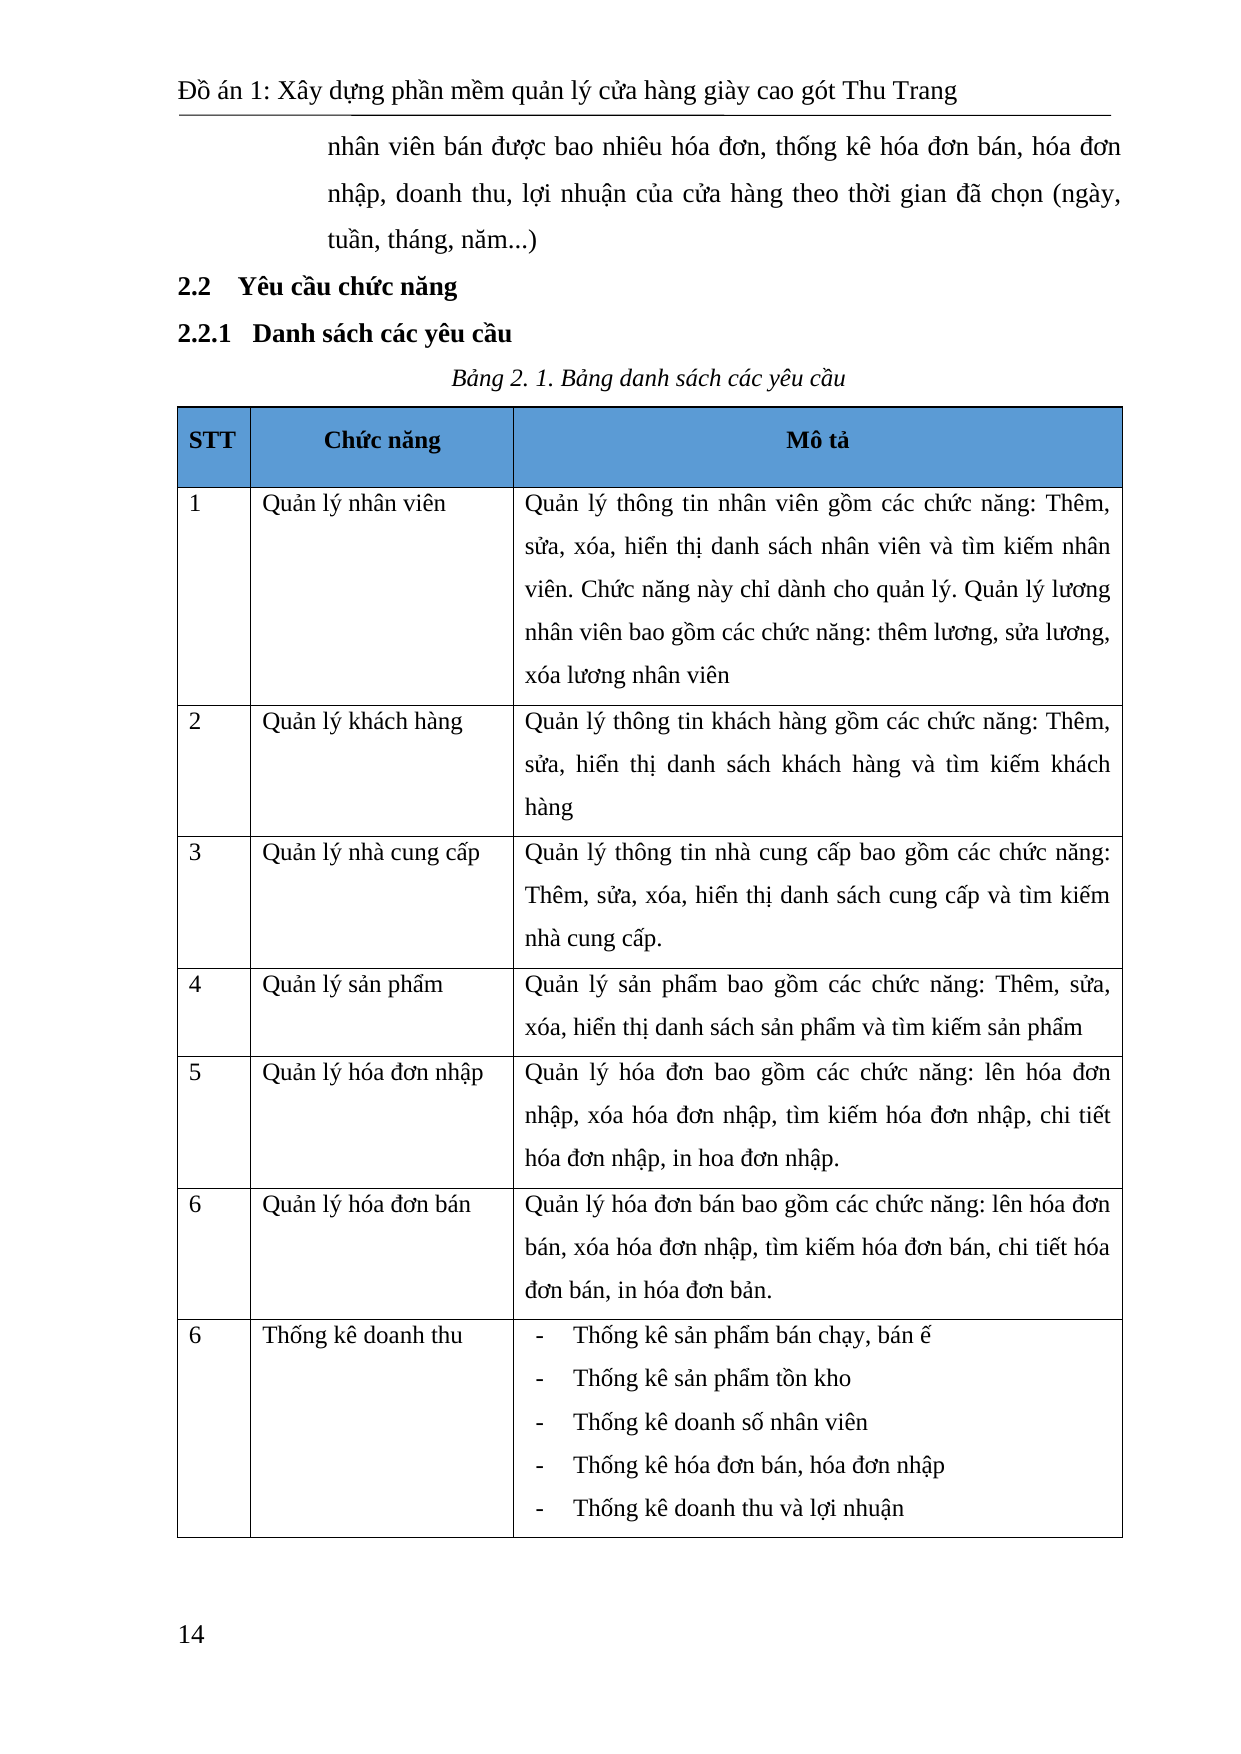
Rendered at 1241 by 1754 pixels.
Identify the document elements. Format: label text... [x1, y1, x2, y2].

table_cell Quản lý thông tin nhân viên gồm các chức năng: Thêm, sửa, xóa, hiển thị danh sách nhân viên và tìm kiếm nhân viên. Chức năng này chỉ dành cho quản lý. Quản lý lương nhân viên bao gồm các chức năng: thêm lương, sửa lương, xóa lương nhân viên [514, 488, 1122, 705]
table_cell Quản lý khách hàng [251, 706, 513, 836]
table_cell Quản lý thông tin khách hàng gồm các chức năng: Thêm, sửa, hiển thị danh sách khách hàng và tìm kiếm khách hàng [514, 706, 1122, 836]
table_header STT [178, 408, 250, 487]
table_header Mô tả [514, 408, 1122, 487]
table_cell Quản lý sản phẩm bao gồm các chức năng: Thêm, sửa, xóa, hiển thị danh sách sản phẩm và tìm kiếm sản phẩm [514, 969, 1122, 1056]
table_cell 6 [178, 1189, 250, 1319]
table_cell Quản lý nhà cung cấp [251, 837, 513, 968]
table_cell Quản lý hóa đơn bán [251, 1189, 513, 1319]
table_header Chức năng [251, 408, 513, 487]
table_cell Quản lý nhân viên [251, 488, 513, 705]
table_cell 1 [178, 488, 250, 705]
table_cell Quản lý sản phẩm [251, 969, 513, 1056]
text Bảng 2. 1. Bảng danh sách các yêu cầu [177, 363, 1122, 392]
table_cell Quản lý hóa đơn bán bao gồm các chức năng: lên hóa đơn bán, xóa hóa đơn nhập, tìm kiếm hóa đơn bán, chi tiết hóa đơn bán, in hóa đơn bản. [514, 1189, 1122, 1319]
table_cell Thống kê doanh thu [251, 1320, 513, 1537]
subtitle Yêu cầu chức năng [177, 270, 1122, 301]
table_cell 2 [178, 706, 250, 836]
table_cell 3 [178, 837, 250, 968]
table_cell Thống kê sản phẩm bán chạy, bán ế Thống kê sản phẩm tồn kho Thống kê doanh số nhân viên Thống kê hóa đơn bán, hóa đơn nhập Thống kê doanh thu và lợi nhuận [514, 1320, 1122, 1537]
subtitle Danh sách các yêu cầu [177, 317, 1122, 348]
table_cell Quản lý hóa đơn bao gồm các chức năng: lên hóa đơn nhập, xóa hóa đơn nhập, tìm kiếm hóa đơn nhập, chi tiết hóa đơn nhập, in hoa đơn nhập. [514, 1057, 1122, 1188]
table_cell 4 [178, 969, 250, 1056]
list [290, 130, 1122, 254]
table_cell Quản lý hóa đơn nhập [251, 1057, 513, 1188]
table_cell 5 [178, 1057, 250, 1188]
table_cell 6 [178, 1320, 250, 1537]
table_cell Quản lý thông tin nhà cung cấp bao gồm các chức năng: Thêm, sửa, xóa, hiển thị danh sách cung cấp và tìm kiếm nhà cung cấp. [514, 837, 1122, 968]
